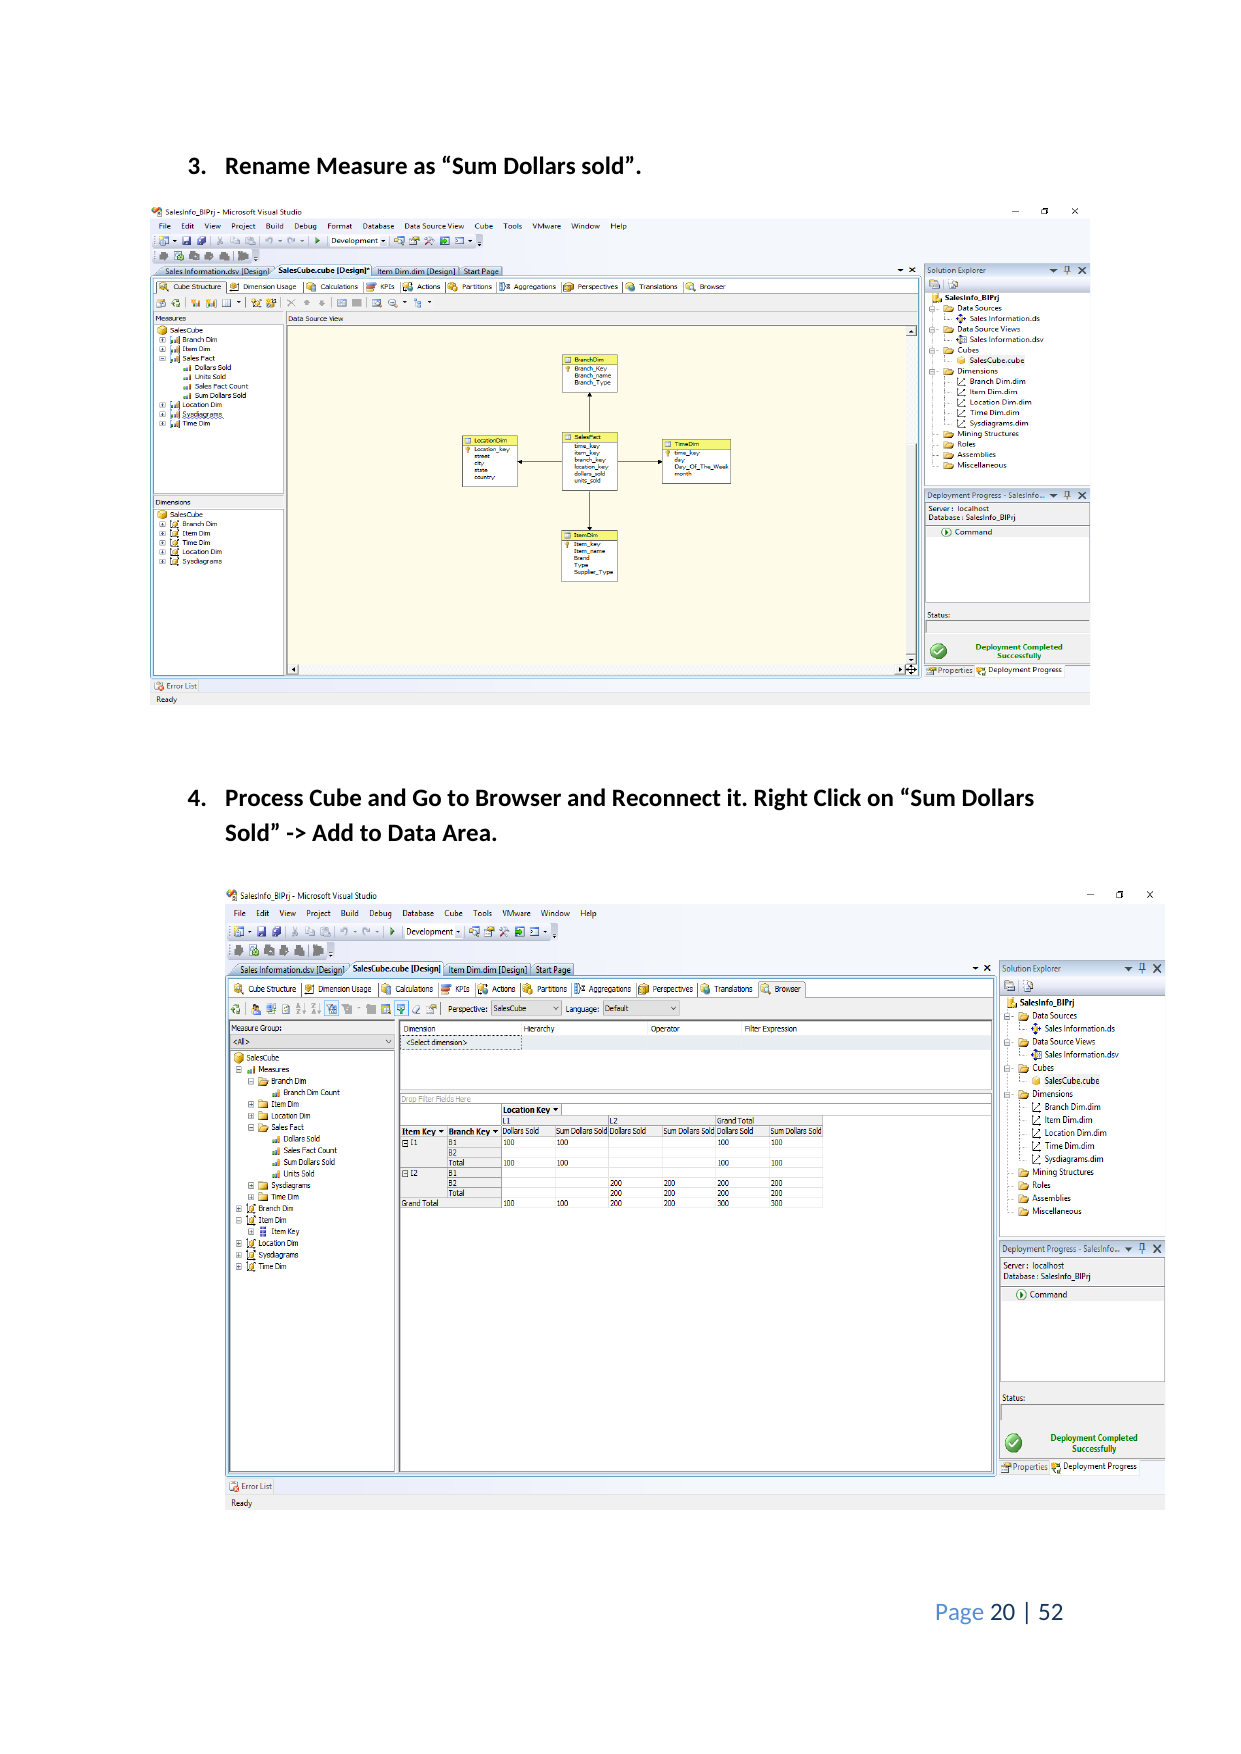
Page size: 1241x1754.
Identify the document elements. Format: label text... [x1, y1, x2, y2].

picture [225, 887, 1166, 1510]
list Process Cube and Go to Browser and Reconnect it. Right Click on “Sum Dollars Sold” -> Add to Data Area. [187, 782, 1090, 848]
picture [150, 205, 1091, 705]
list Rename Measure as “Sum Dollars sold”. [187, 150, 1090, 181]
